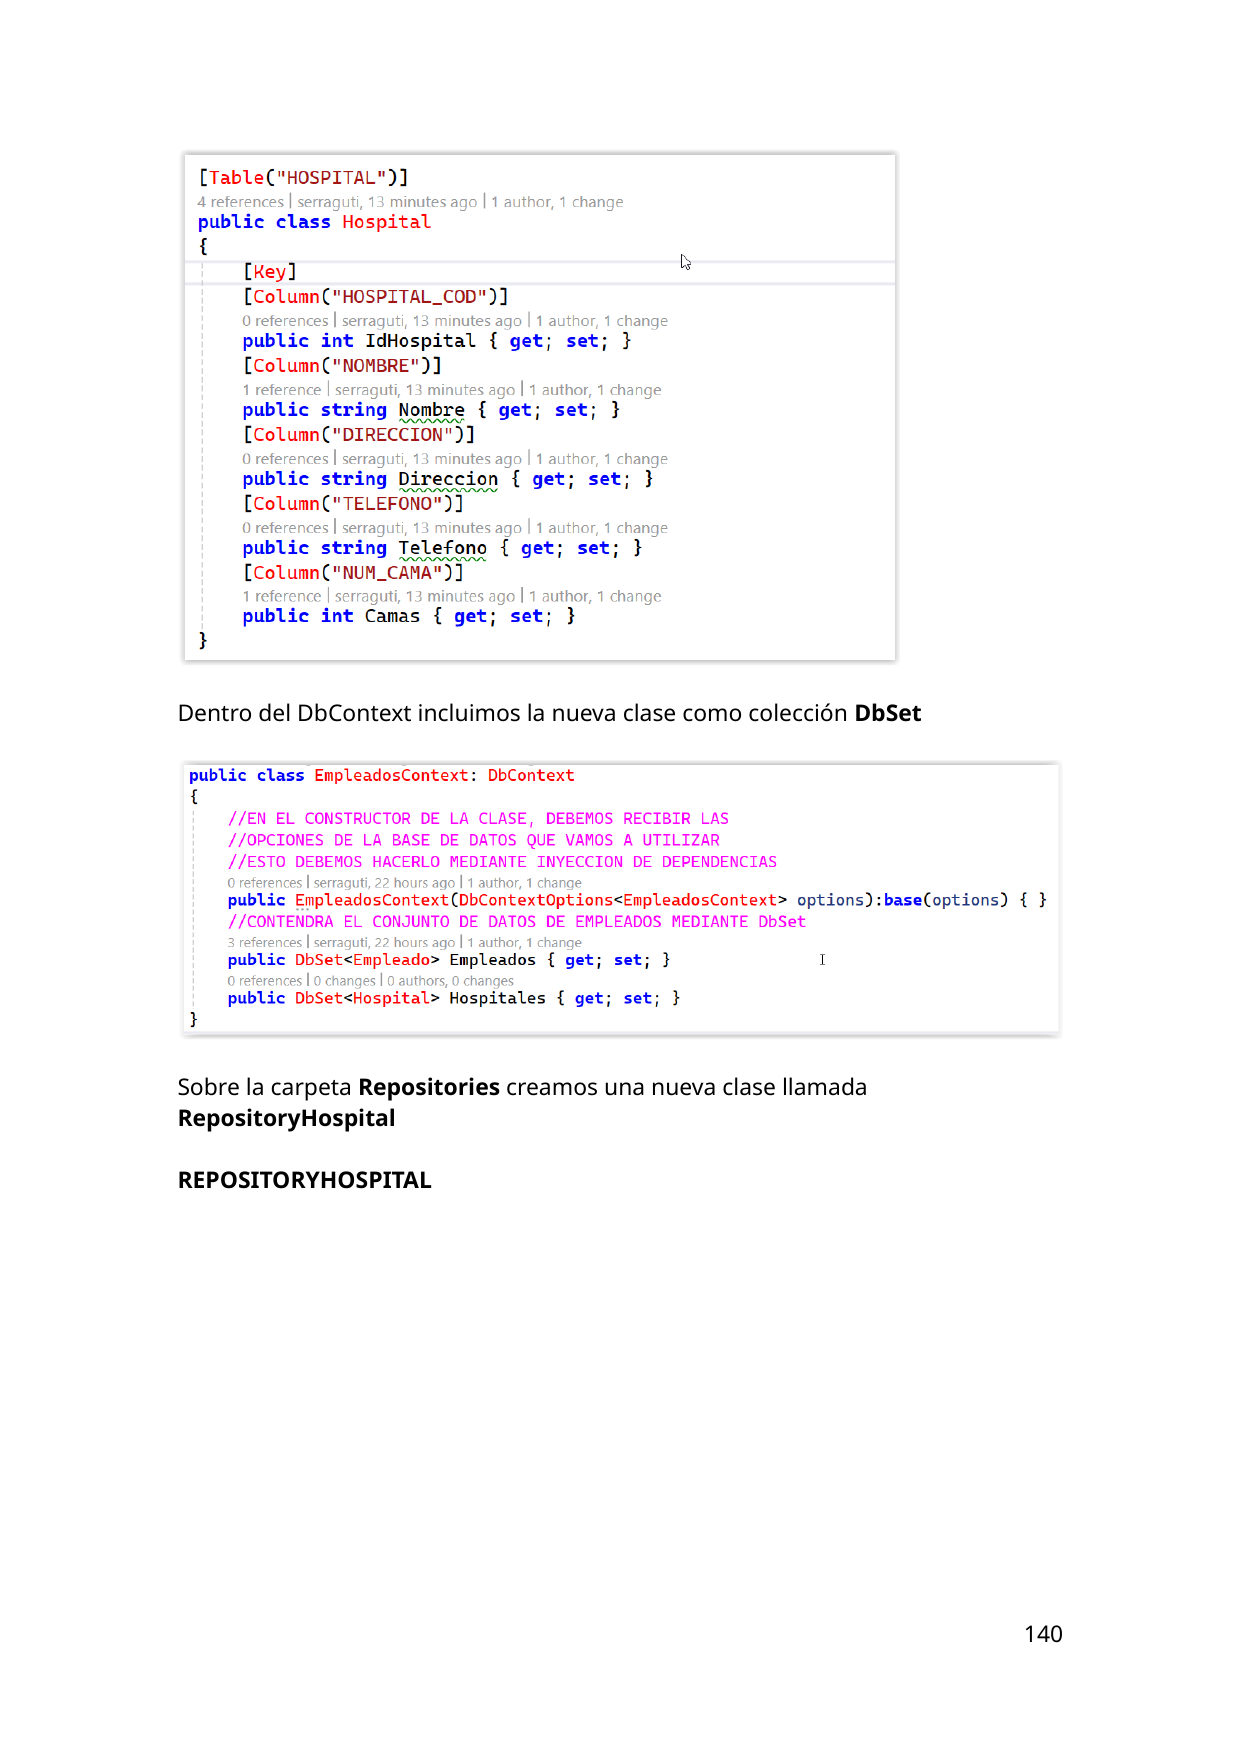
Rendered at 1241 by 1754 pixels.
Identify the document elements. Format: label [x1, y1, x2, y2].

picture [177, 758, 1063, 1040]
picture [177, 147, 901, 666]
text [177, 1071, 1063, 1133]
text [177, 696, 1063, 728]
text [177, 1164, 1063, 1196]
